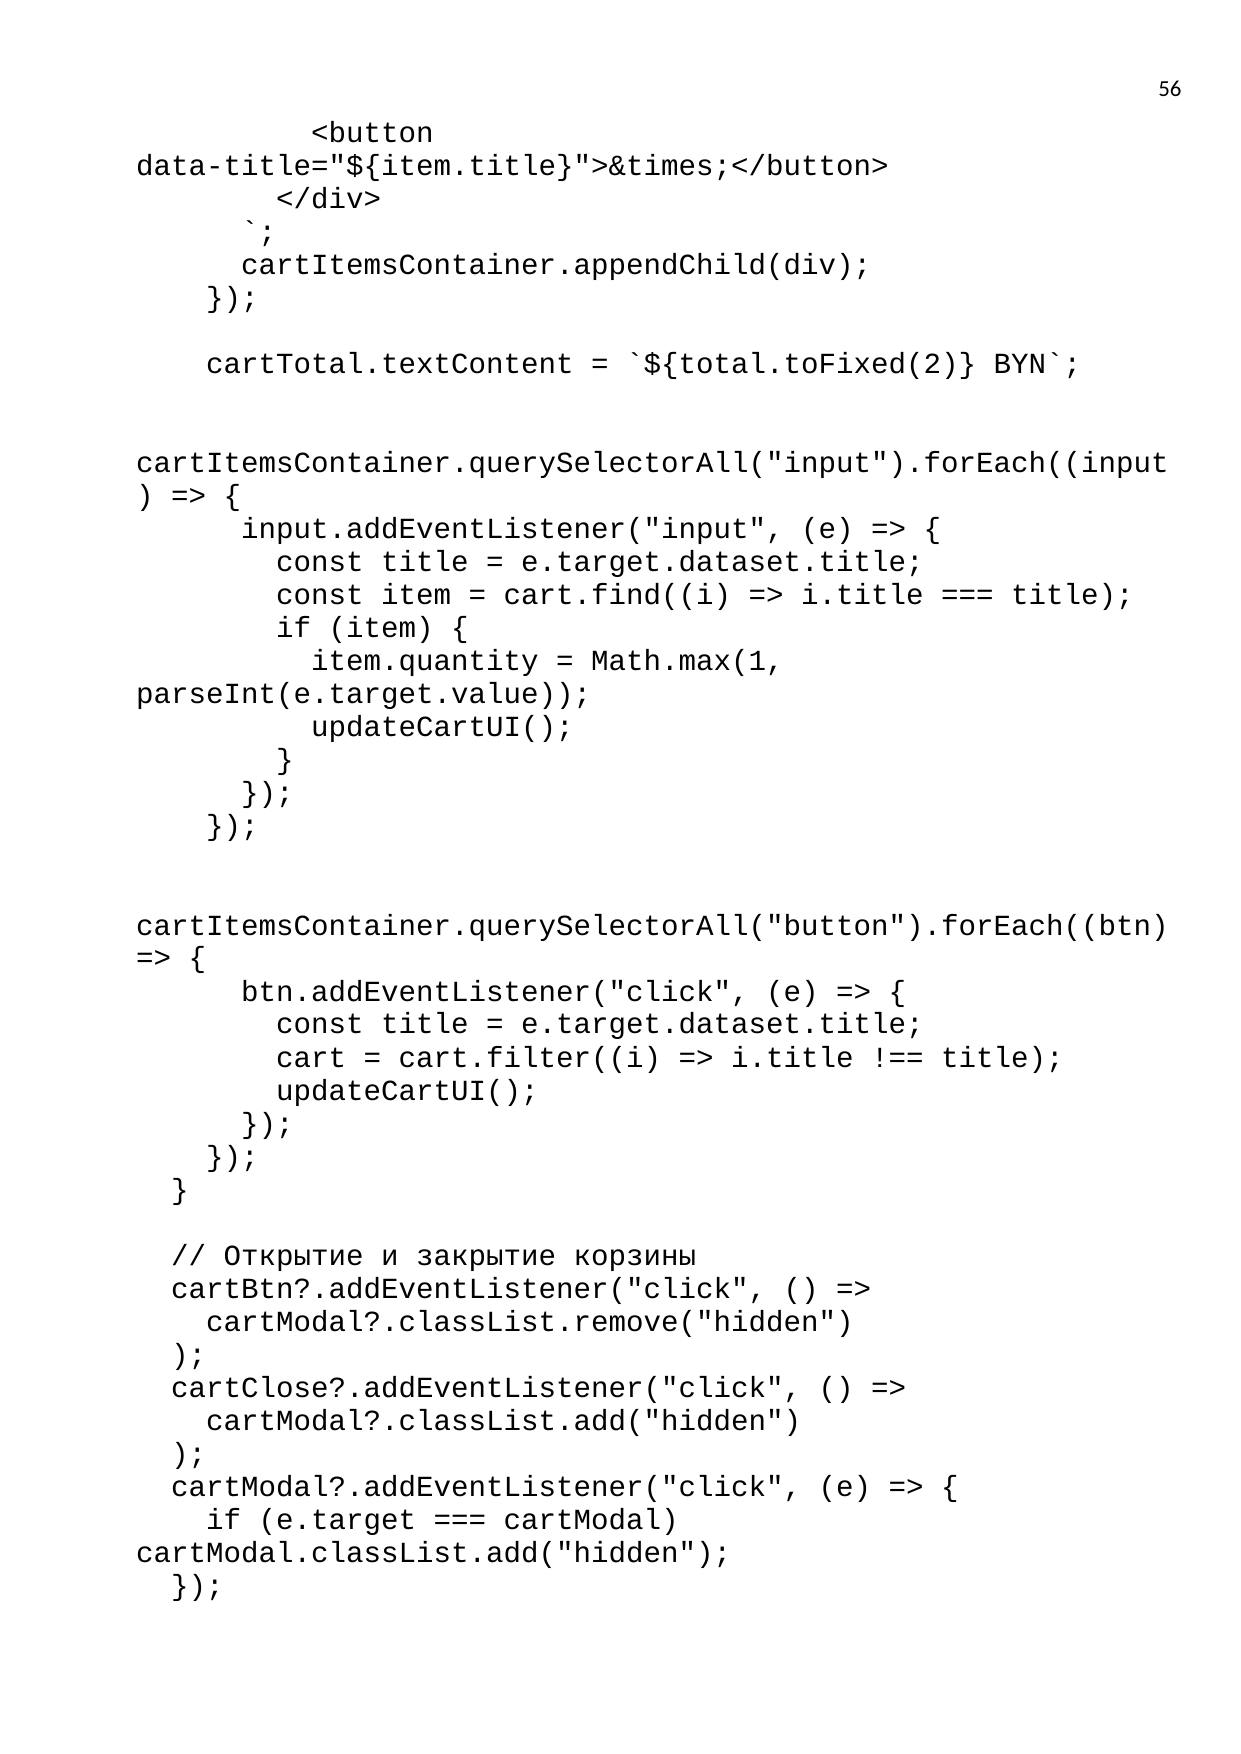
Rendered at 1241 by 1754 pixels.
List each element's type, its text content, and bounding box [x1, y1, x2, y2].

text cartModal?.classList.add("hidden") [136, 1406, 1181, 1439]
text cartTotal.textContent = `${total.toFixed(2)} BYN`; [136, 349, 1181, 382]
text }); [136, 778, 1181, 812]
text `; [136, 217, 1181, 250]
text const title = e.target.dataset.title; [136, 547, 1181, 580]
text cartClose?.addEventListener("click", () => [136, 1373, 1181, 1406]
text updateCartUI(); [136, 712, 1181, 746]
text cartModal?.classList.remove("hidden") [136, 1307, 1181, 1340]
text if (e.target === cartModal) cartModal.classList.add("hidden"); [136, 1505, 1181, 1571]
text ); [136, 1439, 1181, 1472]
text ); [136, 1340, 1181, 1373]
text updateCartUI(); [136, 1076, 1181, 1109]
text cartBtn?.addEventListener("click", () => [136, 1274, 1181, 1307]
text input.addEventListener("input", (e) => { [136, 514, 1181, 547]
text }); [136, 1142, 1181, 1175]
text if (item) { [136, 613, 1181, 646]
text btn.addEventListener("click", (e) => { [136, 977, 1181, 1010]
text <button data-title="${item.title}">&times;</button> [136, 118, 1181, 184]
text cartModal?.addEventListener("click", (e) => { [136, 1472, 1181, 1505]
text }); [136, 812, 1181, 844]
text cartItemsContainer.querySelectorAll("input").forEach((input) => { [136, 415, 1181, 514]
text const item = cart.find((i) => i.title === title); [136, 580, 1181, 613]
text </div> [136, 184, 1181, 217]
text cartItemsContainer.appendChild(div); [136, 250, 1181, 283]
text const title = e.target.dataset.title; [136, 1010, 1181, 1043]
text }); [136, 283, 1181, 316]
text } [136, 1175, 1181, 1208]
text }); [136, 1571, 1181, 1604]
text // Открытие и закрытие корзины [136, 1241, 1181, 1274]
text }); [136, 1109, 1181, 1142]
text item.quantity = Math.max(1, parseInt(e.target.value)); [136, 646, 1181, 712]
text cart = cart.filter((i) => i.title !== title); [136, 1043, 1181, 1076]
text } [136, 746, 1181, 778]
text cartItemsContainer.querySelectorAll("button").forEach((btn) => { [136, 878, 1181, 977]
